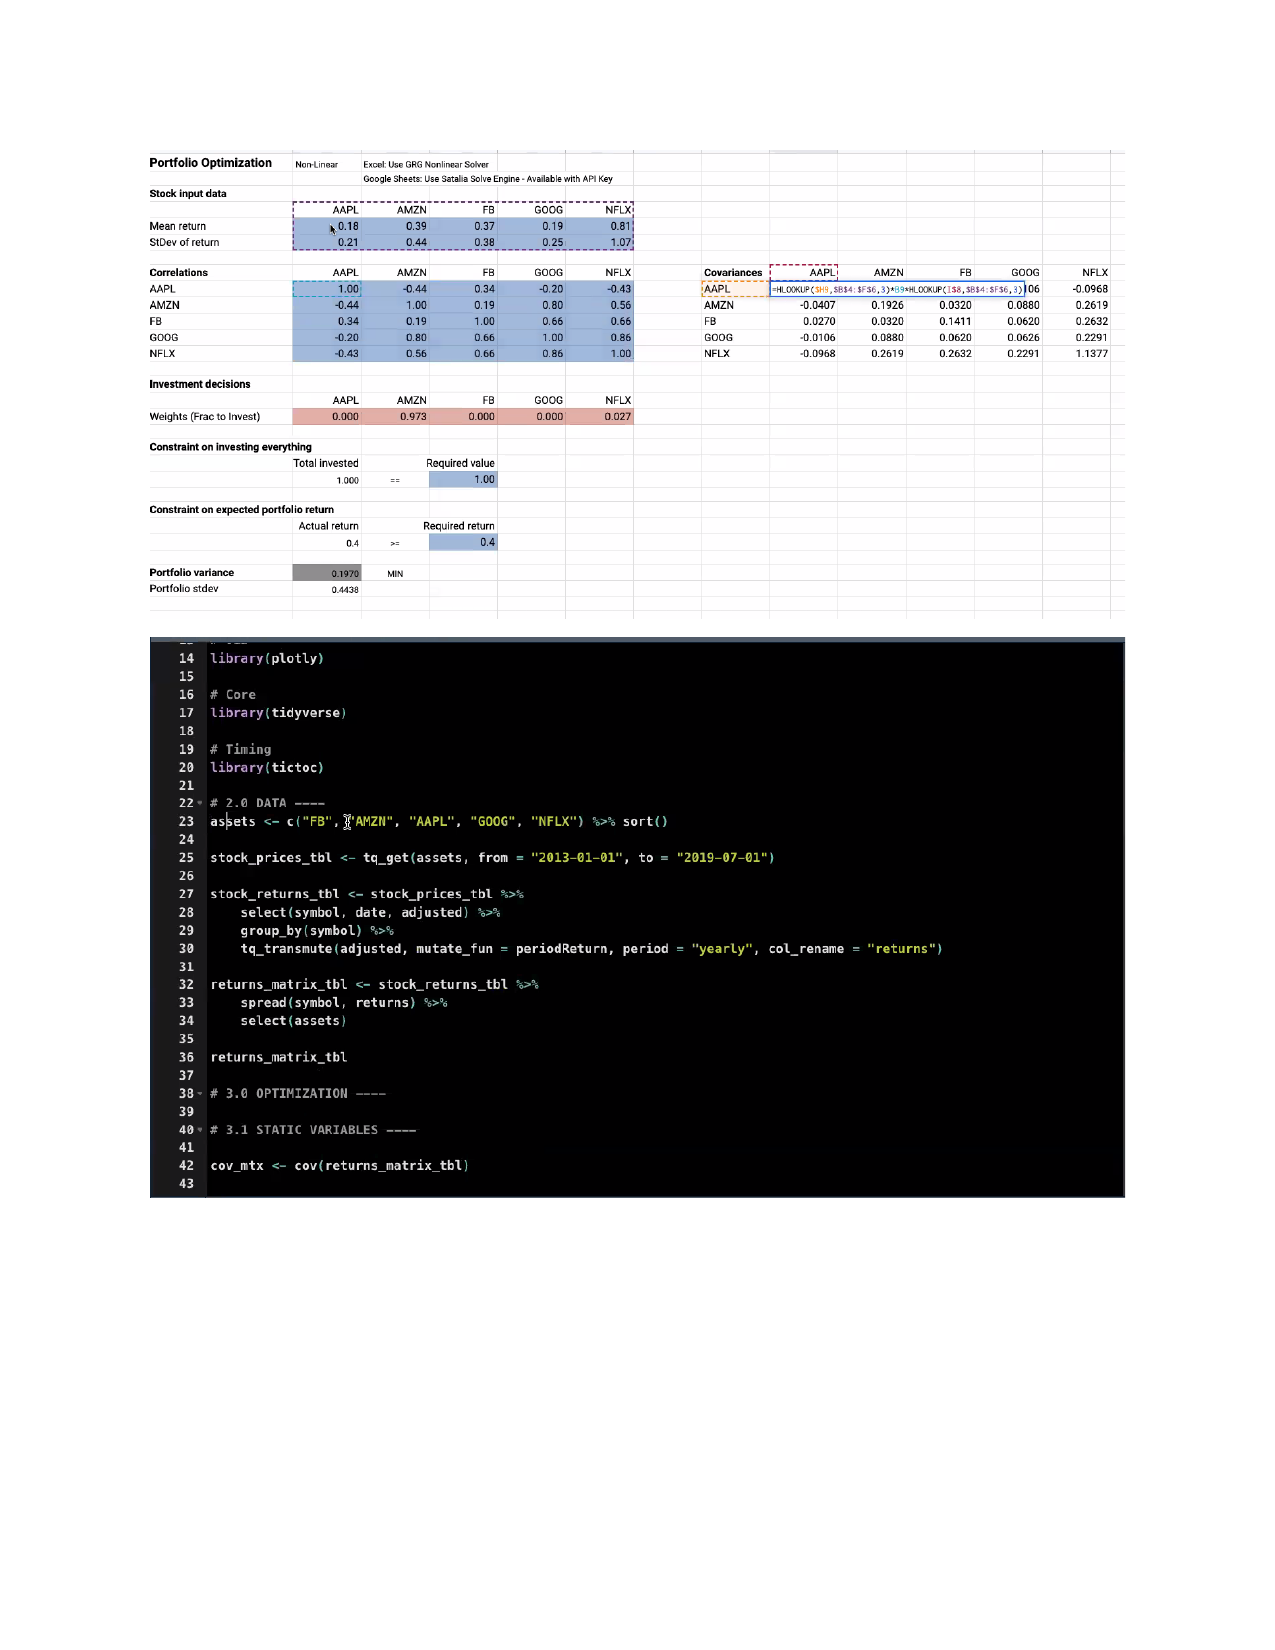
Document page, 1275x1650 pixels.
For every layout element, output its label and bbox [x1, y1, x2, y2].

picture [150, 637, 1125, 1198]
picture [150, 150, 1125, 619]
